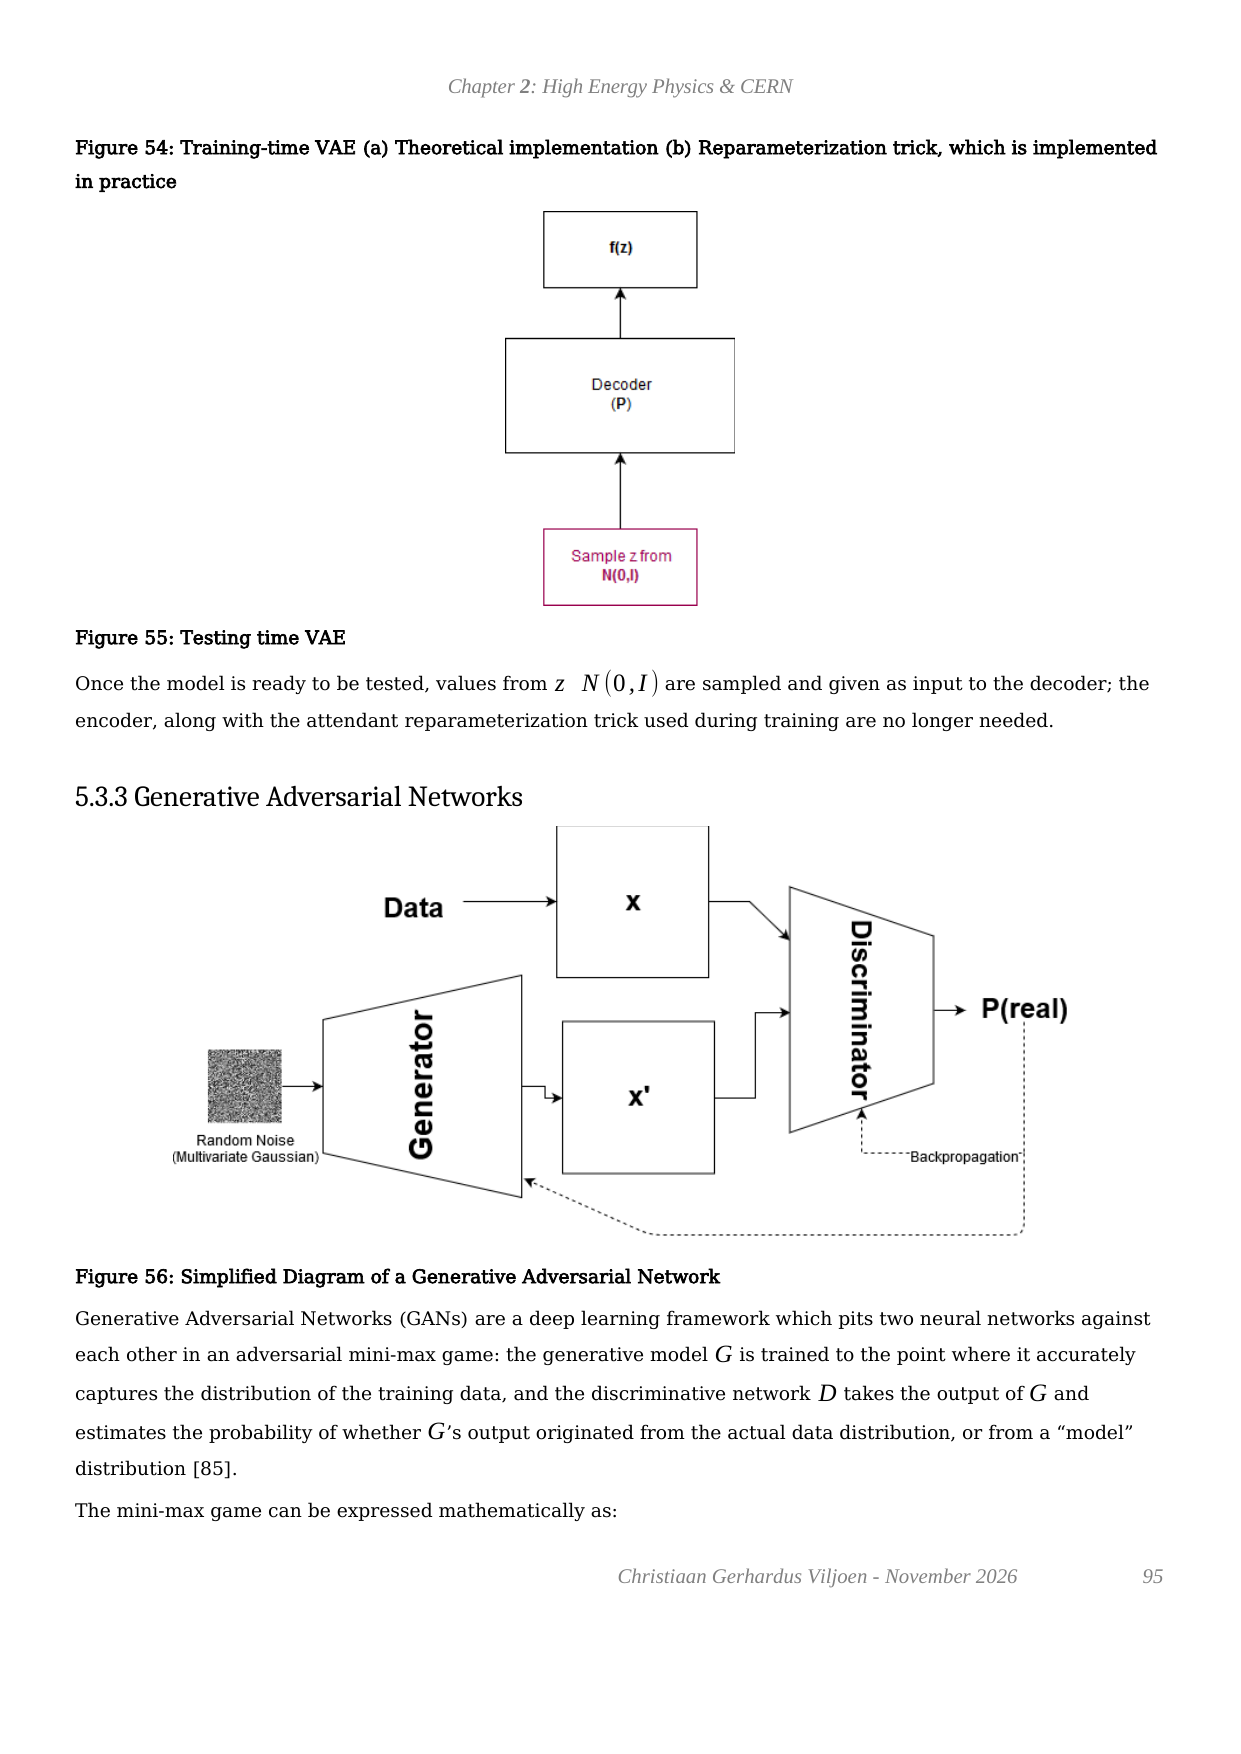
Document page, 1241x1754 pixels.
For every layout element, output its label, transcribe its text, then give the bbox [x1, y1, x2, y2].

text Figure 54: Training-time VAE (a) Theoretical implementation (b) Reparameterization trick, which is implemented in practice [75, 135, 1165, 192]
picture [173, 826, 1068, 1245]
picture [505, 211, 735, 606]
text Figure 55: Testing time VAE [75, 625, 1165, 648]
subtitle Generative Adversarial Networks [75, 780, 1165, 813]
text The mini-max game can be expressed mathematically as: [75, 1499, 1165, 1521]
text Once the model is ready to be tested, values from are sampled and given as input to the decoder; the encoder, along with the attendant reparameterization trick used during training are no longer needed. [75, 667, 1165, 731]
text Figure 56: Simplified Diagram of a Generative Adversarial Network [75, 1264, 1165, 1287]
text Generative Adversarial Networks (GANs) are a deep learning framework which pits two neural networks against each other in an adversarial mini-max game: the generative model is trained to the point where it accurately captures the distribution of the training data, and the discriminative network takes the output of and estimates the probability of whether ’s output originated from the actual data distribution, or from a “model” distribution . [75, 1307, 1165, 1479]
